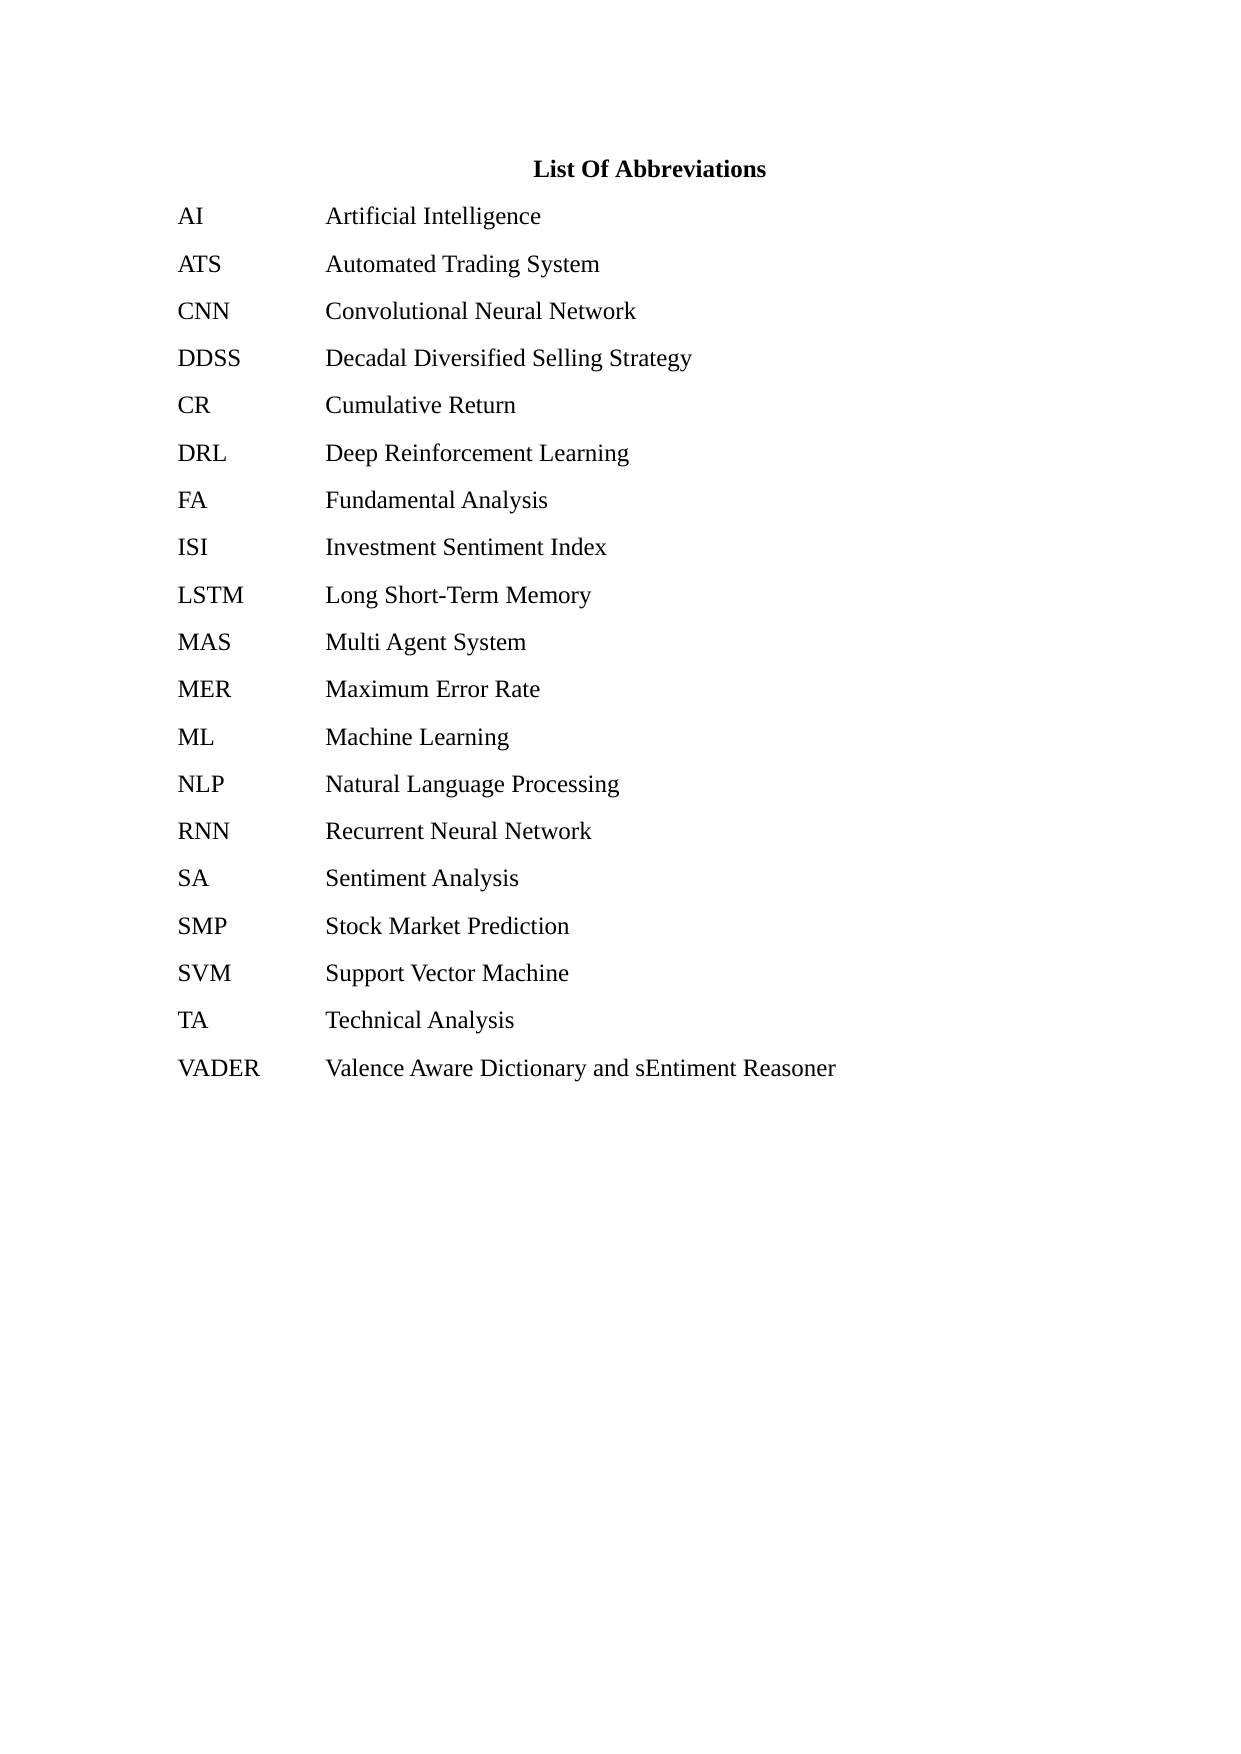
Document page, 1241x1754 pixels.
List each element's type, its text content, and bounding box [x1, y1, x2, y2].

text NLP Natural Language Processing [177, 769, 1122, 798]
text ISI Investment Sentiment Index [177, 532, 1122, 561]
text VADER Valence Aware Dictionary and sEntiment Reasoner [177, 1053, 1122, 1081]
text FA Fundamental Analysis [177, 485, 1122, 514]
text RNN Recurrent Neural Network [177, 816, 1122, 845]
text SVM Support Vector Machine [177, 958, 1122, 987]
text MAS Multi Agent System [177, 627, 1122, 656]
text DRL Deep Reinforcement Learning [177, 438, 1122, 467]
text TA Technical Analysis [177, 1005, 1122, 1034]
text List Of Abbreviations [177, 154, 1122, 183]
text LSTM Long Short-Term Memory [177, 580, 1122, 608]
text DDSS Decadal Diversified Selling Strategy [177, 343, 1122, 372]
text ATS Automated Trading System [177, 249, 1122, 277]
text SMP Stock Market Prediction [177, 911, 1122, 939]
text ML Machine Learning [177, 722, 1122, 750]
text MER Maximum Error Rate [177, 674, 1122, 703]
text AI Artificial Intelligence [177, 201, 1122, 230]
text CNN Convolutional Neural Network [177, 296, 1122, 325]
text CR Cumulative Return [177, 391, 1122, 419]
text SA Sentiment Analysis [177, 863, 1122, 892]
